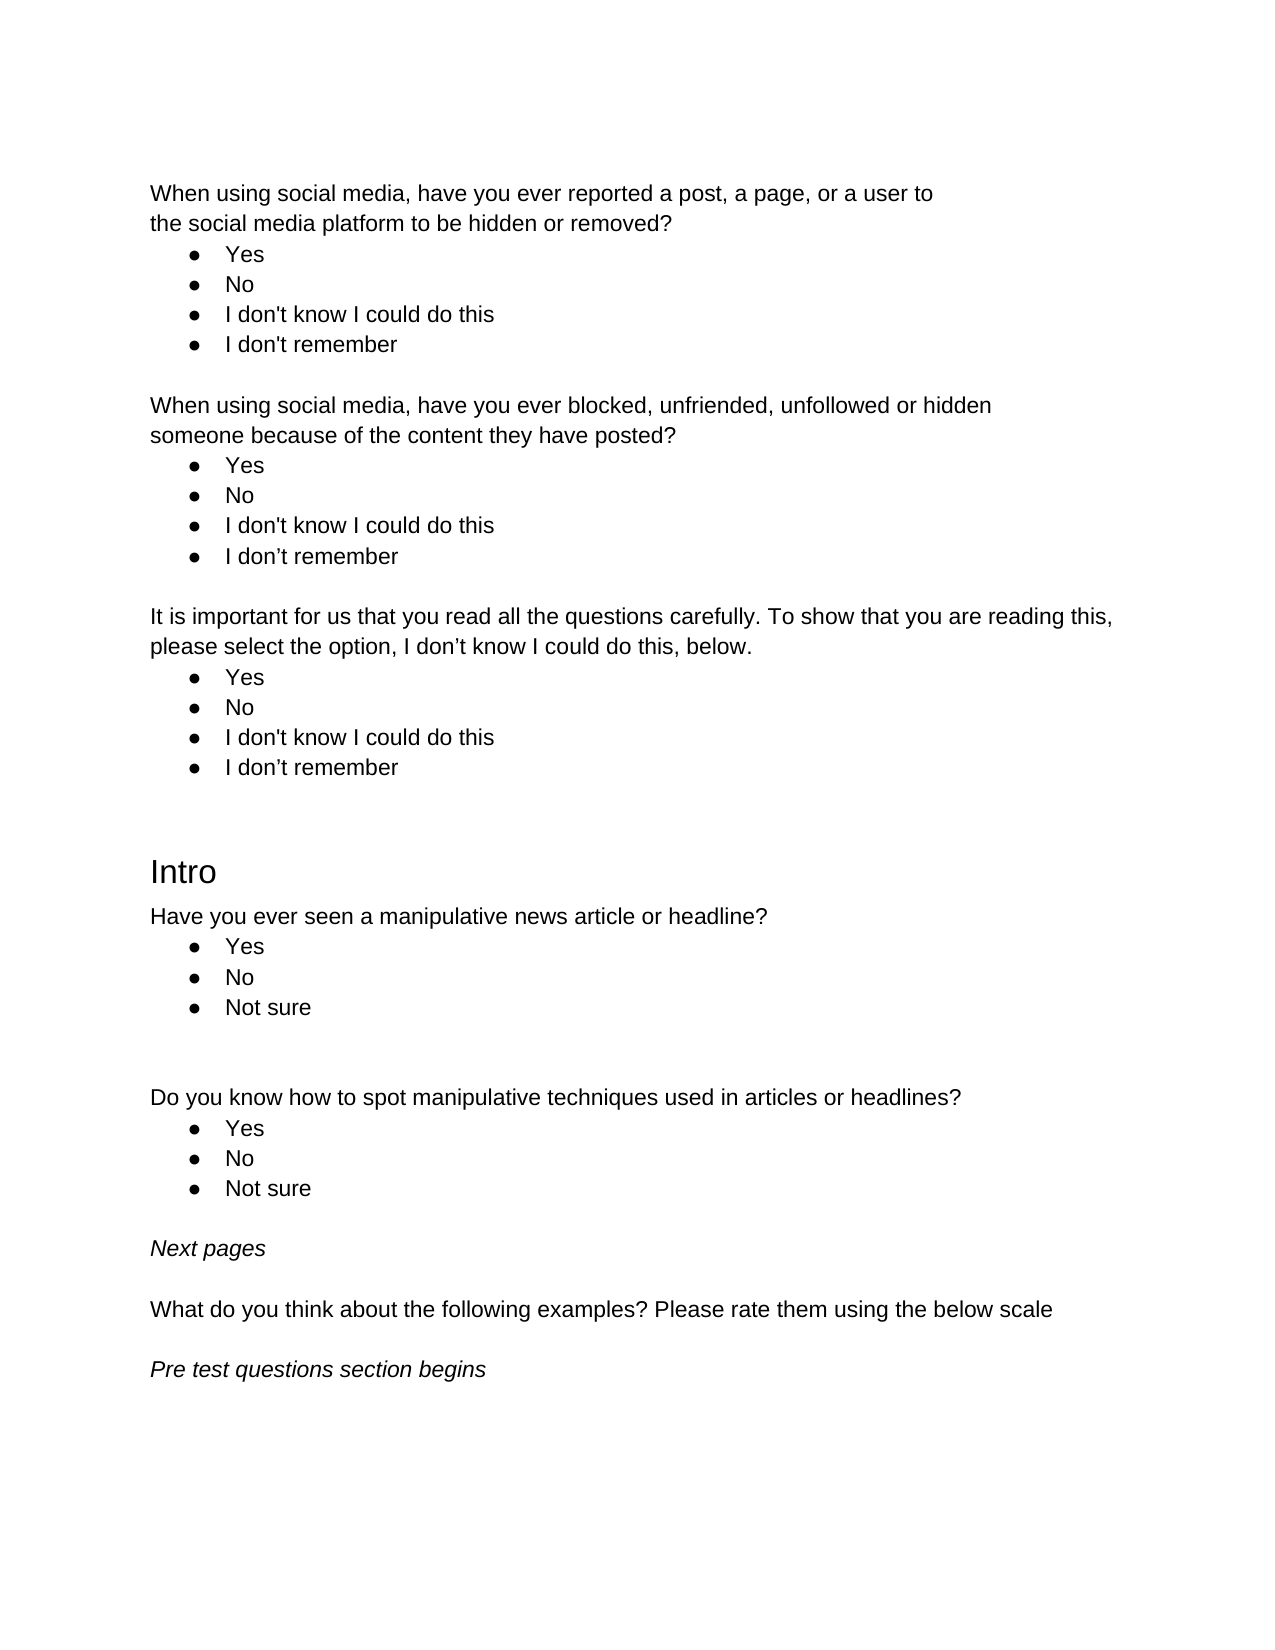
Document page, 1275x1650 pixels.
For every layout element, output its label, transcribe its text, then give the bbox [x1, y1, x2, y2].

subtitle Intro [150, 852, 1125, 891]
list Yes [187, 663, 1125, 690]
list I don't remember [187, 331, 1125, 358]
text When using social media, have you ever blocked, unfriended, unfollowed or hidden [150, 392, 1125, 418]
list I don't know I could do this [187, 301, 1125, 327]
list I don’t remember [187, 543, 1125, 569]
text the social media platform to be hidden or removed? [150, 210, 1125, 237]
list I don't know I could do this [187, 512, 1125, 539]
text What do you think about the following examples? Please rate them using the below scale [150, 1296, 1125, 1322]
list I don’t remember [187, 754, 1125, 781]
text Next pages [150, 1235, 1125, 1262]
text someone because of the content they have posted? [150, 422, 1125, 448]
list I don't know I could do this [187, 724, 1125, 750]
list Yes [187, 933, 1125, 959]
list No [187, 1145, 1125, 1171]
list Not sure [187, 994, 1125, 1020]
list Yes [187, 241, 1125, 267]
text Pre test questions section begins [150, 1356, 1125, 1382]
list Yes [187, 1114, 1125, 1141]
list No [187, 482, 1125, 509]
list No [187, 694, 1125, 720]
list No [187, 963, 1125, 990]
text Do you know how to spot manipulative techniques used in articles or headlines? [150, 1084, 1125, 1111]
text Have you ever seen a manipulative news article or headline? [150, 903, 1125, 929]
list Not sure [187, 1175, 1125, 1201]
text When using social media, have you ever reported a post, a page, or a user to [150, 180, 1125, 207]
list Yes [187, 452, 1125, 478]
list No [187, 271, 1125, 297]
text It is important for us that you read all the questions carefully. To show that you are reading this, please select the option, I don’t know I could do this, below. [150, 603, 1125, 660]
